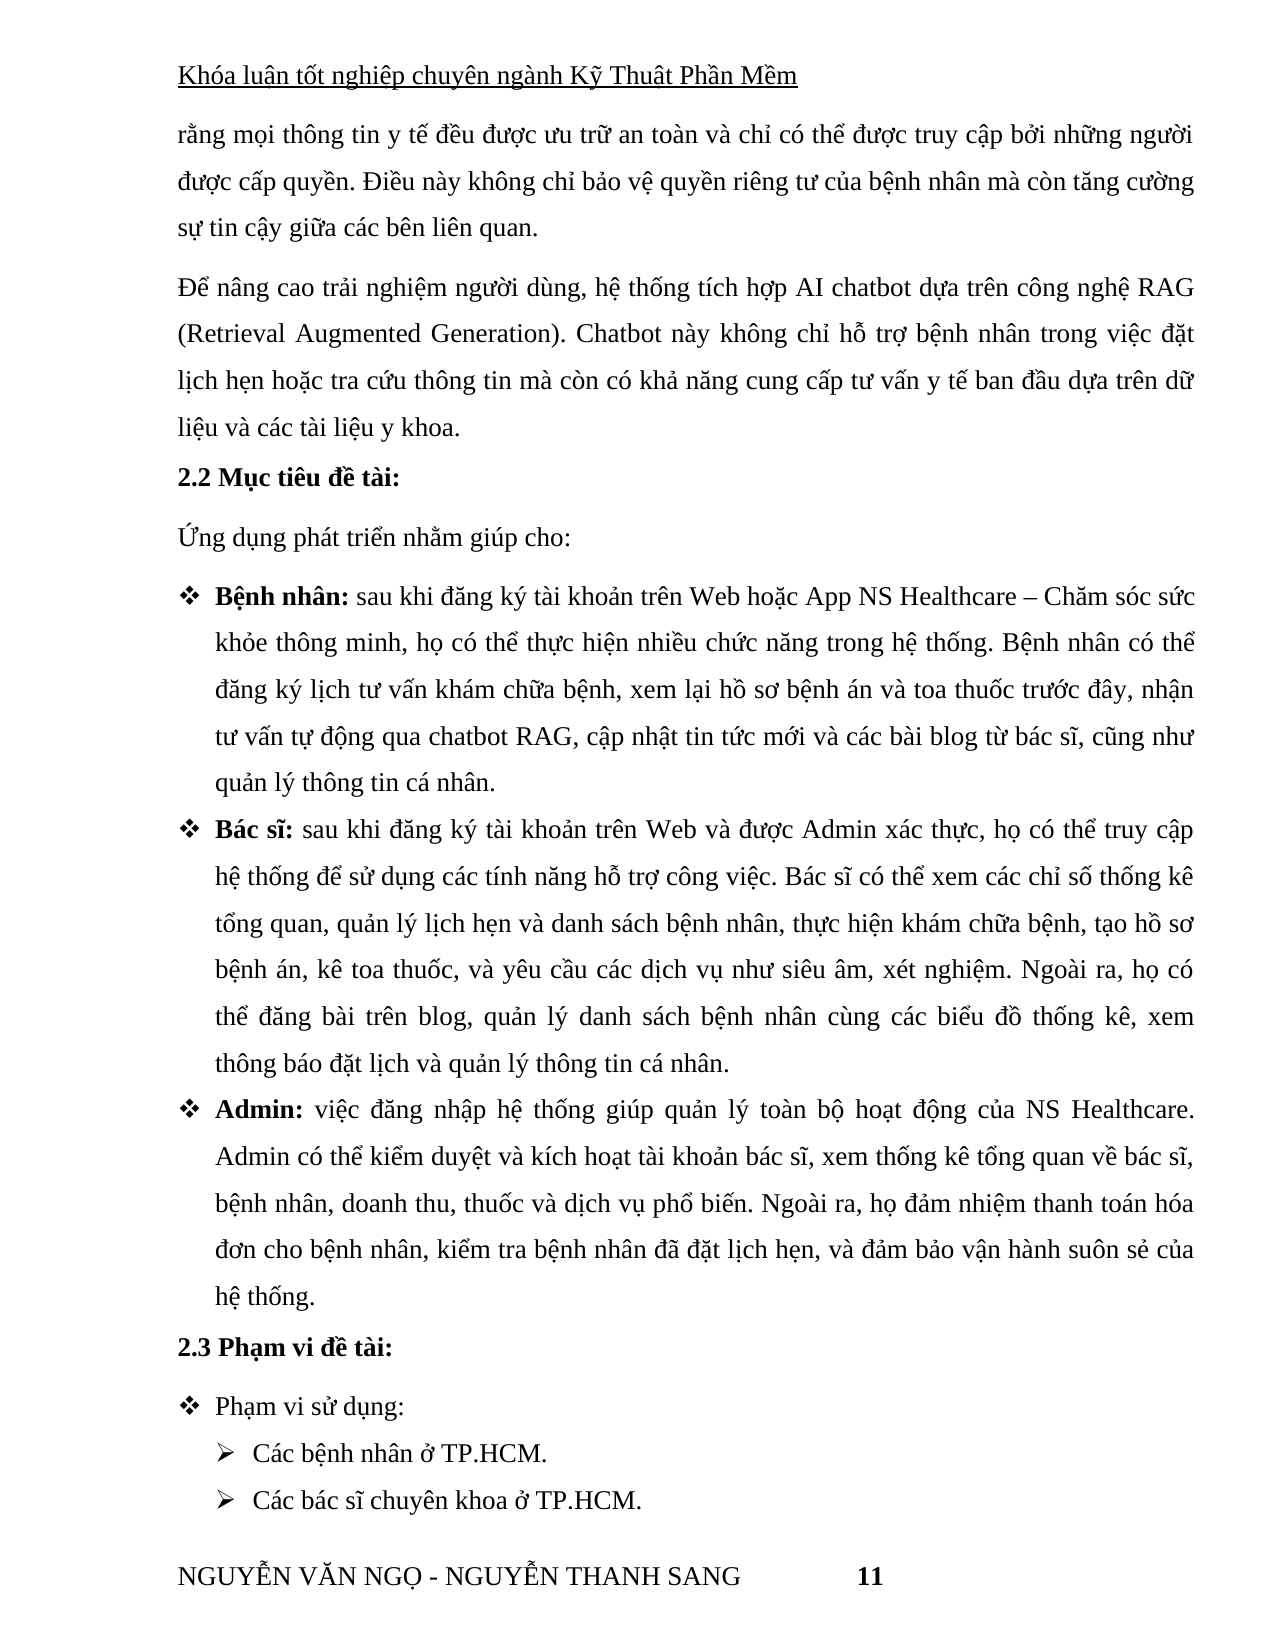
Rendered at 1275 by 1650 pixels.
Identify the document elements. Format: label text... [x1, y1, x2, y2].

text Ứng dụng phát triển nhằm giúp cho: [177, 521, 1196, 552]
text Để nâng cao trải nghiệm người dùng, hệ thống tích hợp AI chatbot dựa trên công nghệ RAG (Retrieval Augmented Generation). Chatbot này không chỉ hỗ trợ bệnh nhân trong việc đặt lịch hẹn hoặc tra cứu thông tin mà còn có khả năng cung cấp tư vấn y tế ban đầu dựa trên dữ liệu và các tài liệu y khoa. [177, 271, 1196, 442]
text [177, 118, 1196, 243]
list Bác sĩ: sau khi đăng ký tài khoản trên Web và được Admin xác thực, họ có thể truy cập hệ thống để sử dụng các tính năng hỗ trợ công việc. Bác sĩ có thể xem các chỉ số thống kê tổng quan, quản lý lịch hẹn và danh sách bệnh nhân, thực hiện khám chữa bệnh, tạo hồ sơ bệnh án, kê toa thuốc, và yêu cầu các dịch vụ như siêu âm, xét nghiệm. Ngoài ra, họ có thể đăng bài trên blog, quản lý danh sách bệnh nhân cùng các biểu đồ thống kê, xem thông báo đặt lịch và quản lý thông tin cá nhân. [177, 813, 1196, 1078]
list Bệnh nhân: sau khi đăng ký tài khoản trên Web hoặc App NS Healthcare – Chăm sóc sức khỏe thông minh, họ có thể thực hiện nhiều chức năng trong hệ thống. Bệnh nhân có thể đăng ký lịch tư vấn khám chữa bệnh, xem lại hồ sơ bệnh án và toa thuốc trước đây, nhận tư vấn tự động qua chatbot RAG, cập nhật tin tức mới và các bài blog từ bác sĩ, cũng như quản lý thông tin cá nhân. [177, 580, 1196, 798]
list Các bệnh nhân ở TP.HCM. [215, 1437, 1196, 1468]
subtitle 2.2 Mục tiêu đề tài: [177, 461, 1196, 493]
list Phạm vi sử dụng: [177, 1390, 1196, 1421]
list Các bác sĩ chuyên khoa ở TP.HCM. [215, 1484, 1196, 1515]
subtitle 2.3 Phạm vi đề tài: [177, 1331, 1196, 1362]
list Admin: việc đăng nhập hệ thống giúp quản lý toàn bộ hoạt động của NS Healthcare. Admin có thể kiểm duyệt và kích hoạt tài khoản bác sĩ, xem thống kê tổng quan về bác sĩ, bệnh nhân, doanh thu, thuốc và dịch vụ phổ biến. Ngoài ra, họ đảm nhiệm thanh toán hóa đơn cho bệnh nhân, kiểm tra bệnh nhân đã đặt lịch hẹn, và đảm bảo vận hành suôn sẻ của hệ thống. [177, 1093, 1196, 1311]
